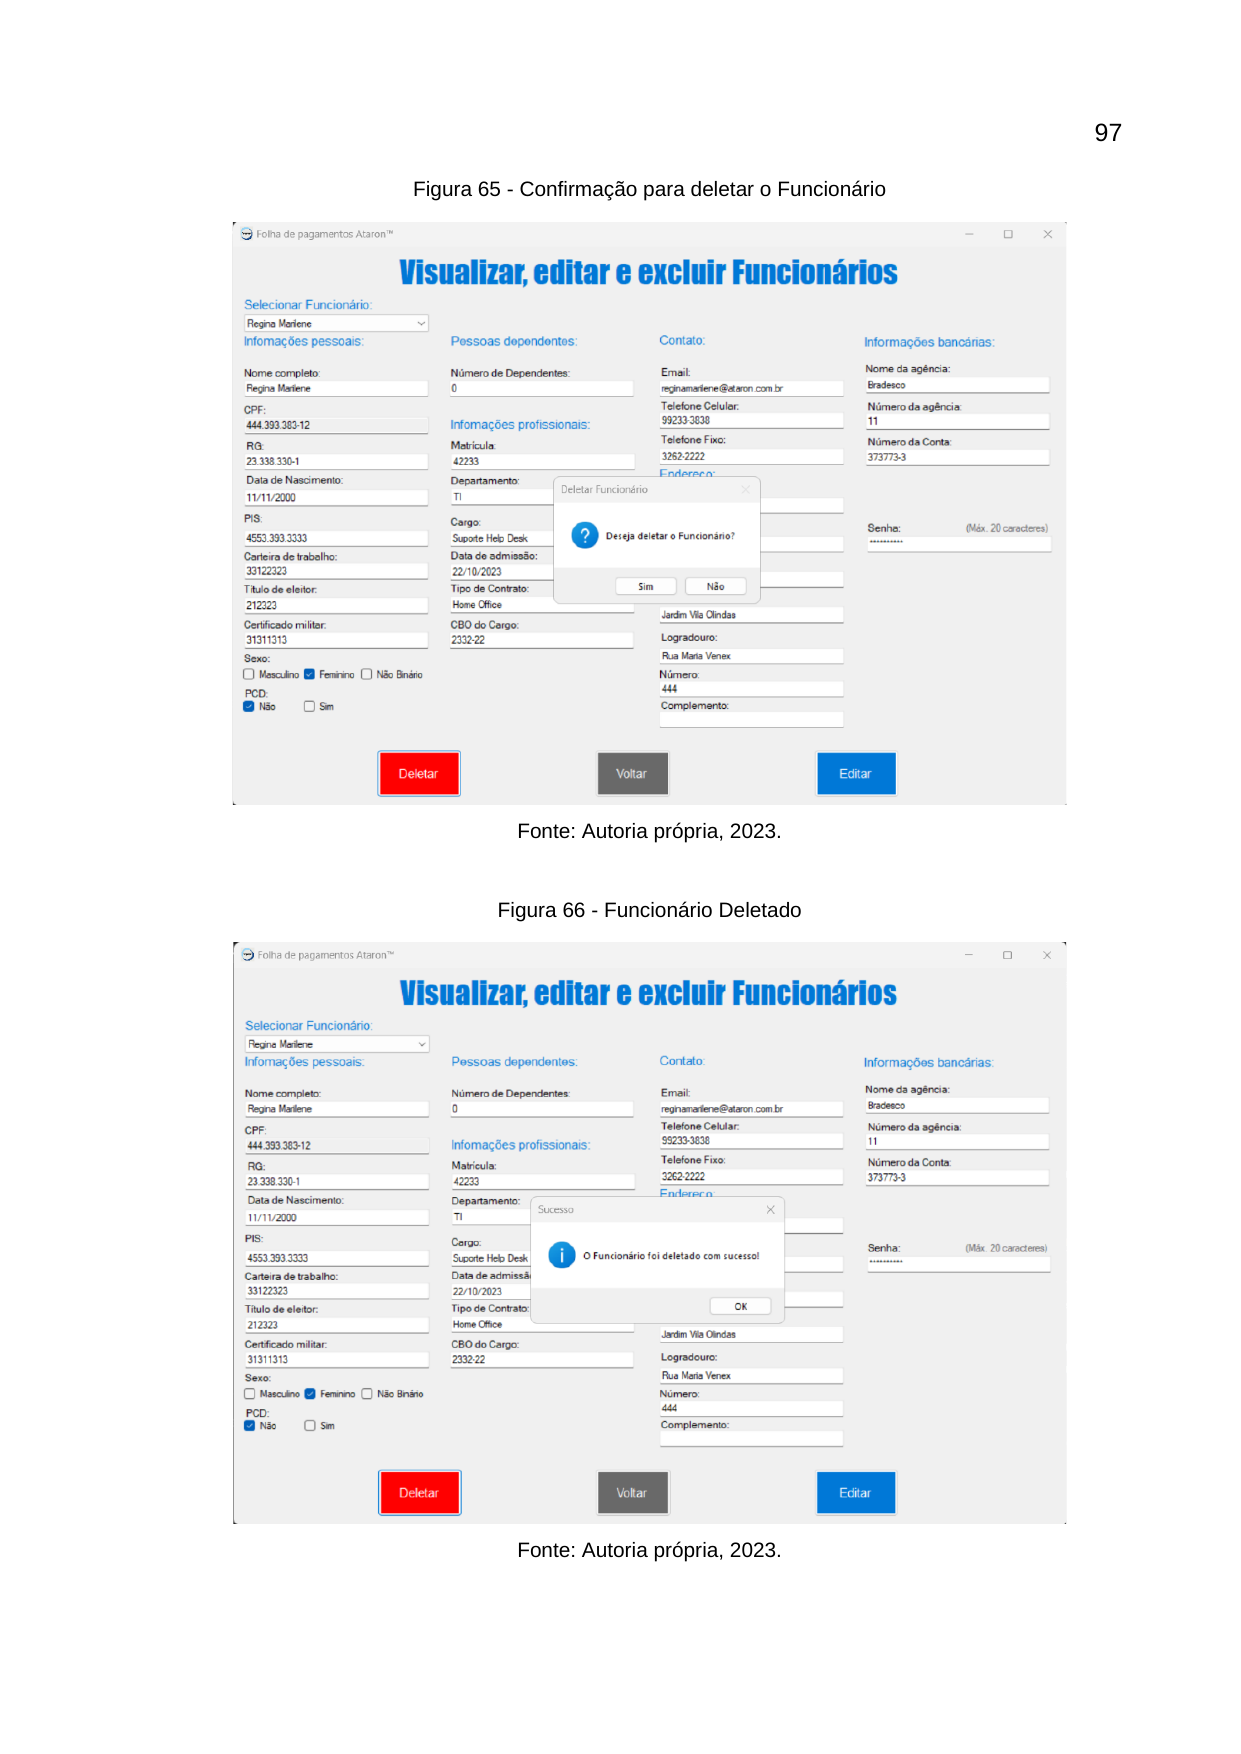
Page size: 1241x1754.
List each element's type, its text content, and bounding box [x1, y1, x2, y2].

picture [233, 942, 1067, 1524]
text Fonte: Autoria própria, 2023. [177, 819, 1122, 843]
text Fonte: Autoria própria, 2023. [177, 1538, 1122, 1562]
picture [232, 222, 1067, 805]
